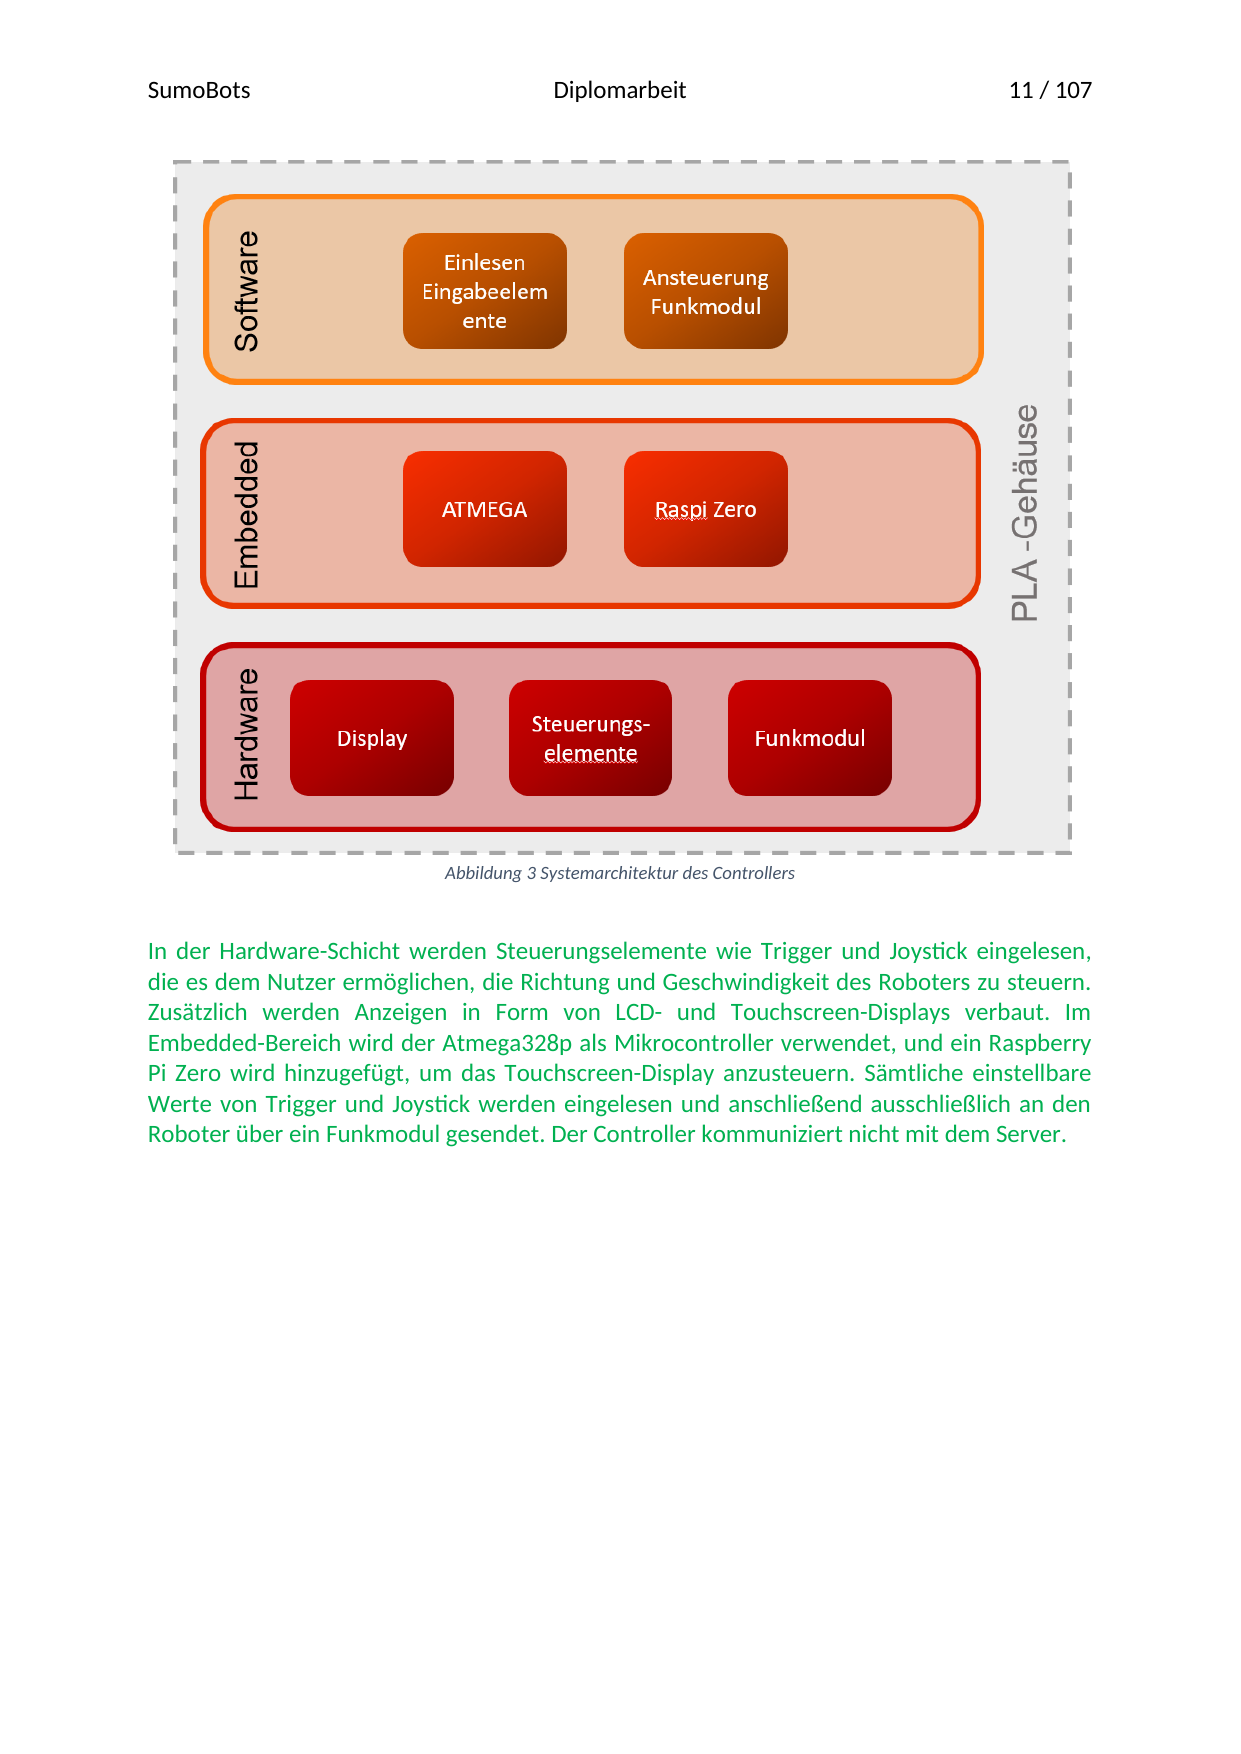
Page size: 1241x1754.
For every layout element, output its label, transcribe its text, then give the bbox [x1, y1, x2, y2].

text In der Hardware-Schicht werden Steuerungselemente wie Trigger und Joystick eingelesen, die es dem Nutzer ermöglichen, die Richtung und Geschwindigkeit des Roboters zu steuern. Zusätzlich werden Anzeigen in Form von LCD- und Touchscreen-Displays verbaut. Im Embedded-Bereich wird der Atmega328p als Mikrocontroller verwendet, und ein Raspberry Pi Zero wird hinzugefügt, um das Touchscreen-Display anzusteuern. Sämtliche einstellbare Werte von Trigger und Joystick werden eingelesen und anschließend ausschließlich an den Roboter über ein Funkmodul gesendet. Der Controller kommuniziert nicht mit dem Server. [148, 935, 1093, 1149]
picture [147, 147, 1093, 861]
text Abbildung 3 Systemarchitektur des Controllers [148, 861, 1093, 884]
